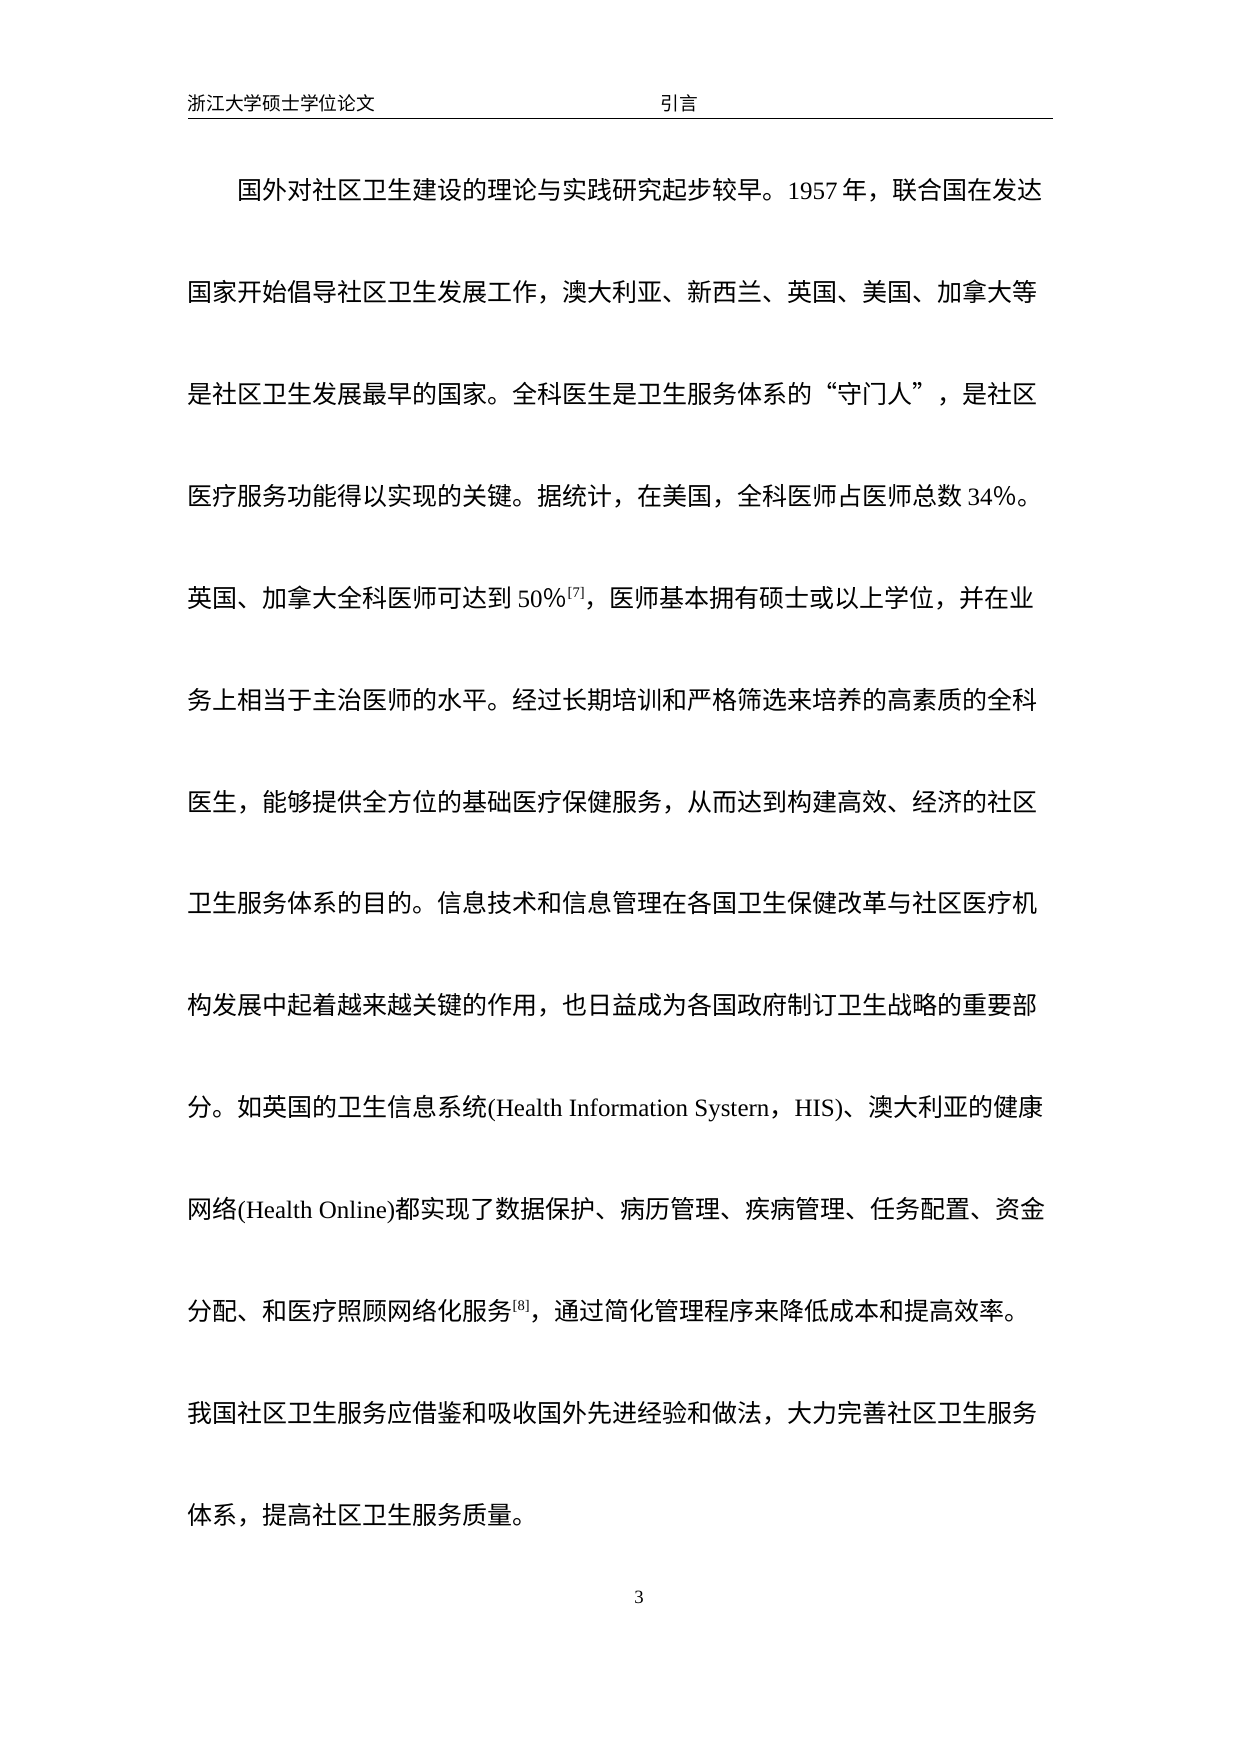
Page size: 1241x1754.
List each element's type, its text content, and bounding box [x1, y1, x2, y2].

text 国外对社区卫生建设的理论与实践研究起步较早。1957年，联合国在发达国家开始倡导社区卫生发展工作，澳大利亚、新西兰、英国、美国、加拿大等是社区卫生发展最早的国家。全科医生是卫生服务体系的“守门人”，是社区医疗服务功能得以实现的关键。据统计，在美国，全科医师占医师总数34％。英国、加拿大全科医师可达到50％[7]，医师基本拥有硕士或以上学位，并在业务上相当于主治医师的水平。经过长期培训和严格筛选来培养的高素质的全科医生，能够提供全方位的基础医疗保健服务，从而达到构建高效、经济的社区卫生服务体系的目的。信息技术和信息管理在各国卫生保健改革与社区医疗机构发展中起着越来越关键的作用，也日益成为各国政府制订卫生战略的重要部分。如英国的卫生信息系统(Health Information Systern，HIS)、澳大利亚的健康网络(Health Online)都实现了数据保护、病历管理、疾病管理、任务配置、资金分配、和医疗照顾网络化服务[8]，通过简化管理程序来降低成本和提高效率。我国社区卫生服务应借鉴和吸收国外先进经验和做法，大力完善社区卫生服务体系，提高社区卫生服务质量。 [187, 155, 1053, 1547]
